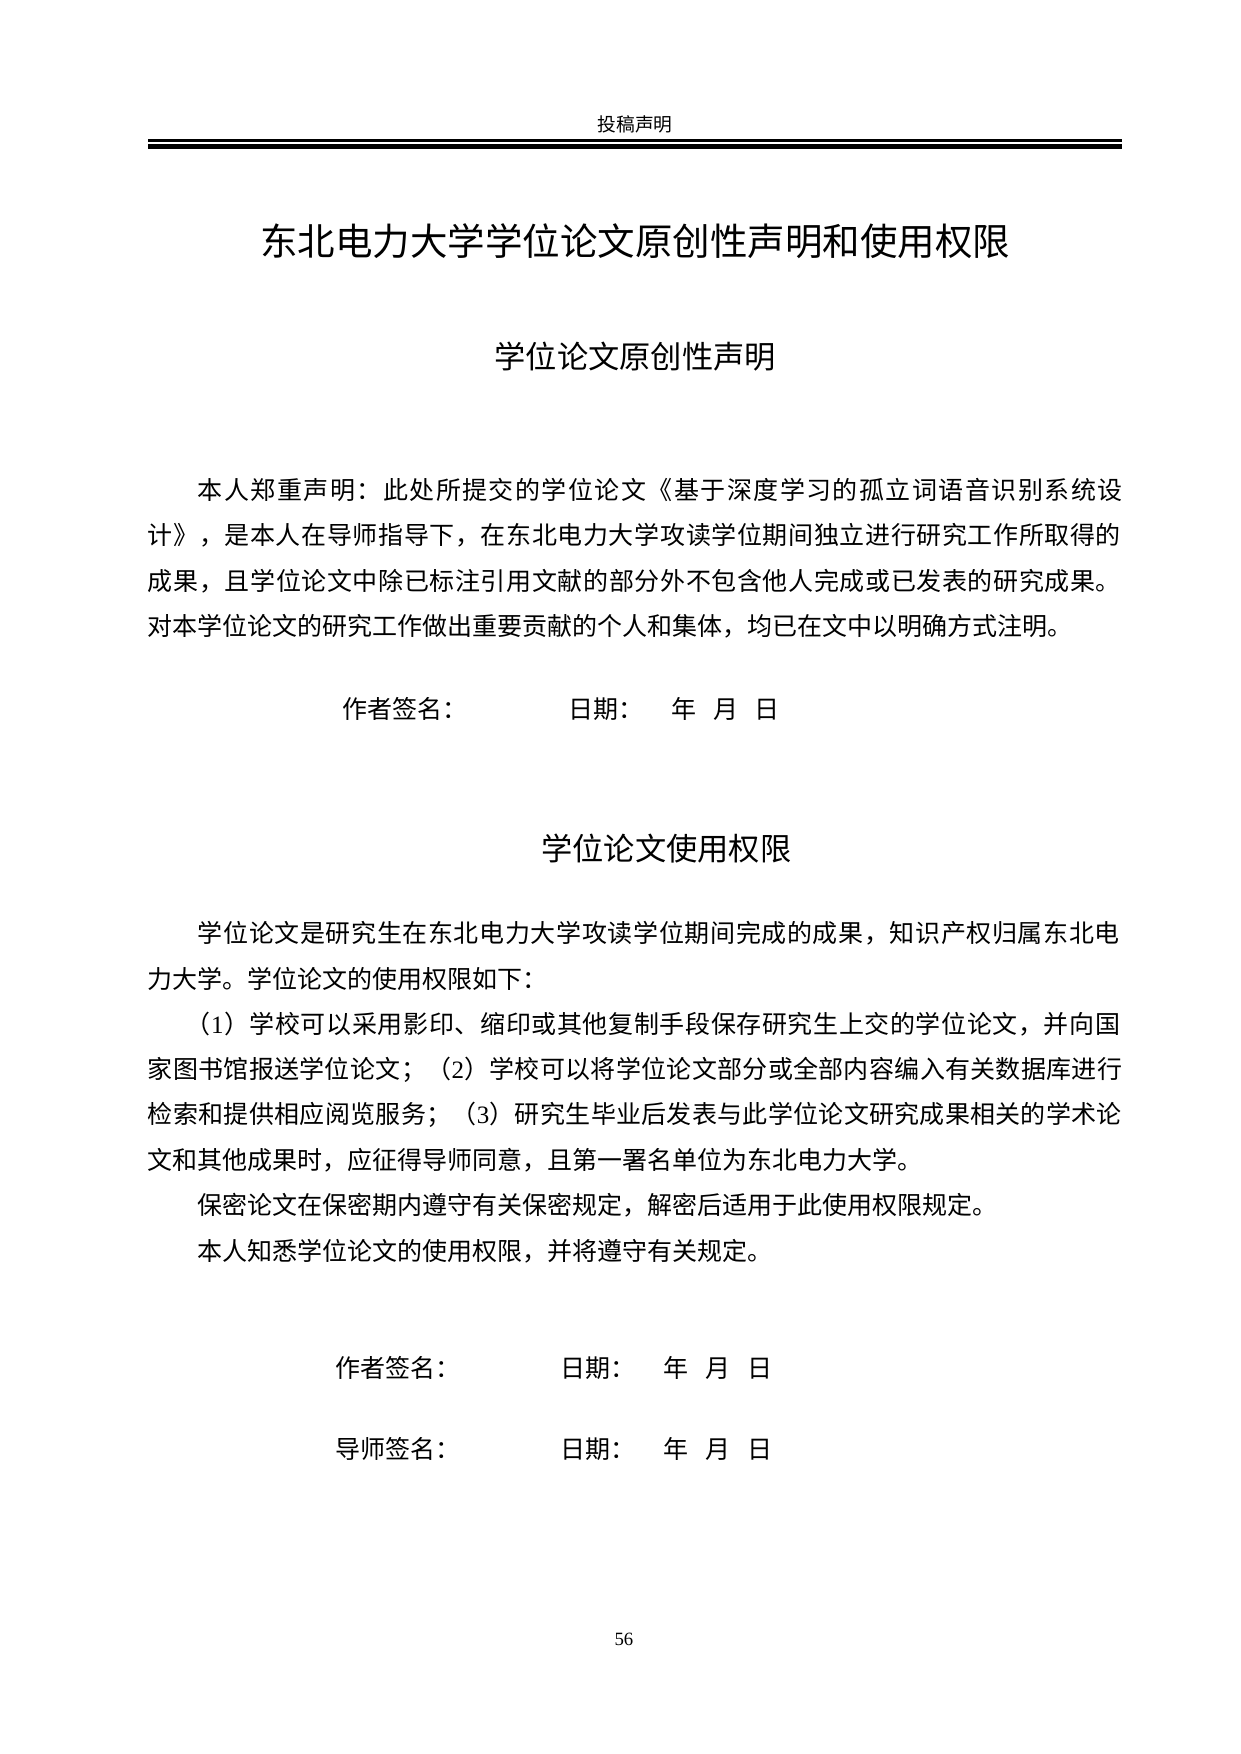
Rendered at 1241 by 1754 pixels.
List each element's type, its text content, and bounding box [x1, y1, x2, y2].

text 本人郑重声明：此处所提交的学位论文《基于深度学习的孤立词语音识别系统设计》，是本人在导师指导下，在东北电力大学攻读学位期间独立进行研究工作所取得的成果，且学位论文中除已标注引用文献的部分外不包含他人完成或已发表的研究成果。对本学位论文的研究工作做出重要贡献的个人和集体，均已在文中以明确方式注明。 [148, 470, 1122, 642]
text （1）学校可以采用影印、缩印或其他复制手段保存研究生上交的学位论文，并向国家图书馆报送学位论文；（2）学校可以将学位论文部分或全部内容编入有关数据库进行检索和提供相应阅览服务；（3）研究生毕业后发表与此学位论文研究成果相关的学术论文和其他成果时，应征得导师同意，且第一署名单位为东北电力大学。 [148, 1004, 1122, 1177]
text 学位论文原创性声明 [148, 322, 1122, 387]
text 作者签名： 日期： 年 月 日 [148, 1348, 1122, 1384]
text 作者签名： 日期： 年 月 日 [293, 690, 1122, 726]
text 导师签名： 日期： 年 月 日 [148, 1429, 1122, 1466]
text 学位论文使用权限 [148, 824, 1122, 869]
text 保密论文在保密期内遵守有关保密规定，解密后适用于此使用权限规定。 [148, 1186, 1122, 1222]
text 学位论文是研究生在东北电力大学攻读学位期间完成的成果，知识产权归属东北电力大学。学位论文的使用权限如下： [148, 914, 1122, 995]
text 本人知悉学位论文的使用权限，并将遵守有关规定。 [148, 1231, 1122, 1267]
subtitle 东北电力大学学位论文原创性声明和使用权限 [148, 207, 1122, 272]
